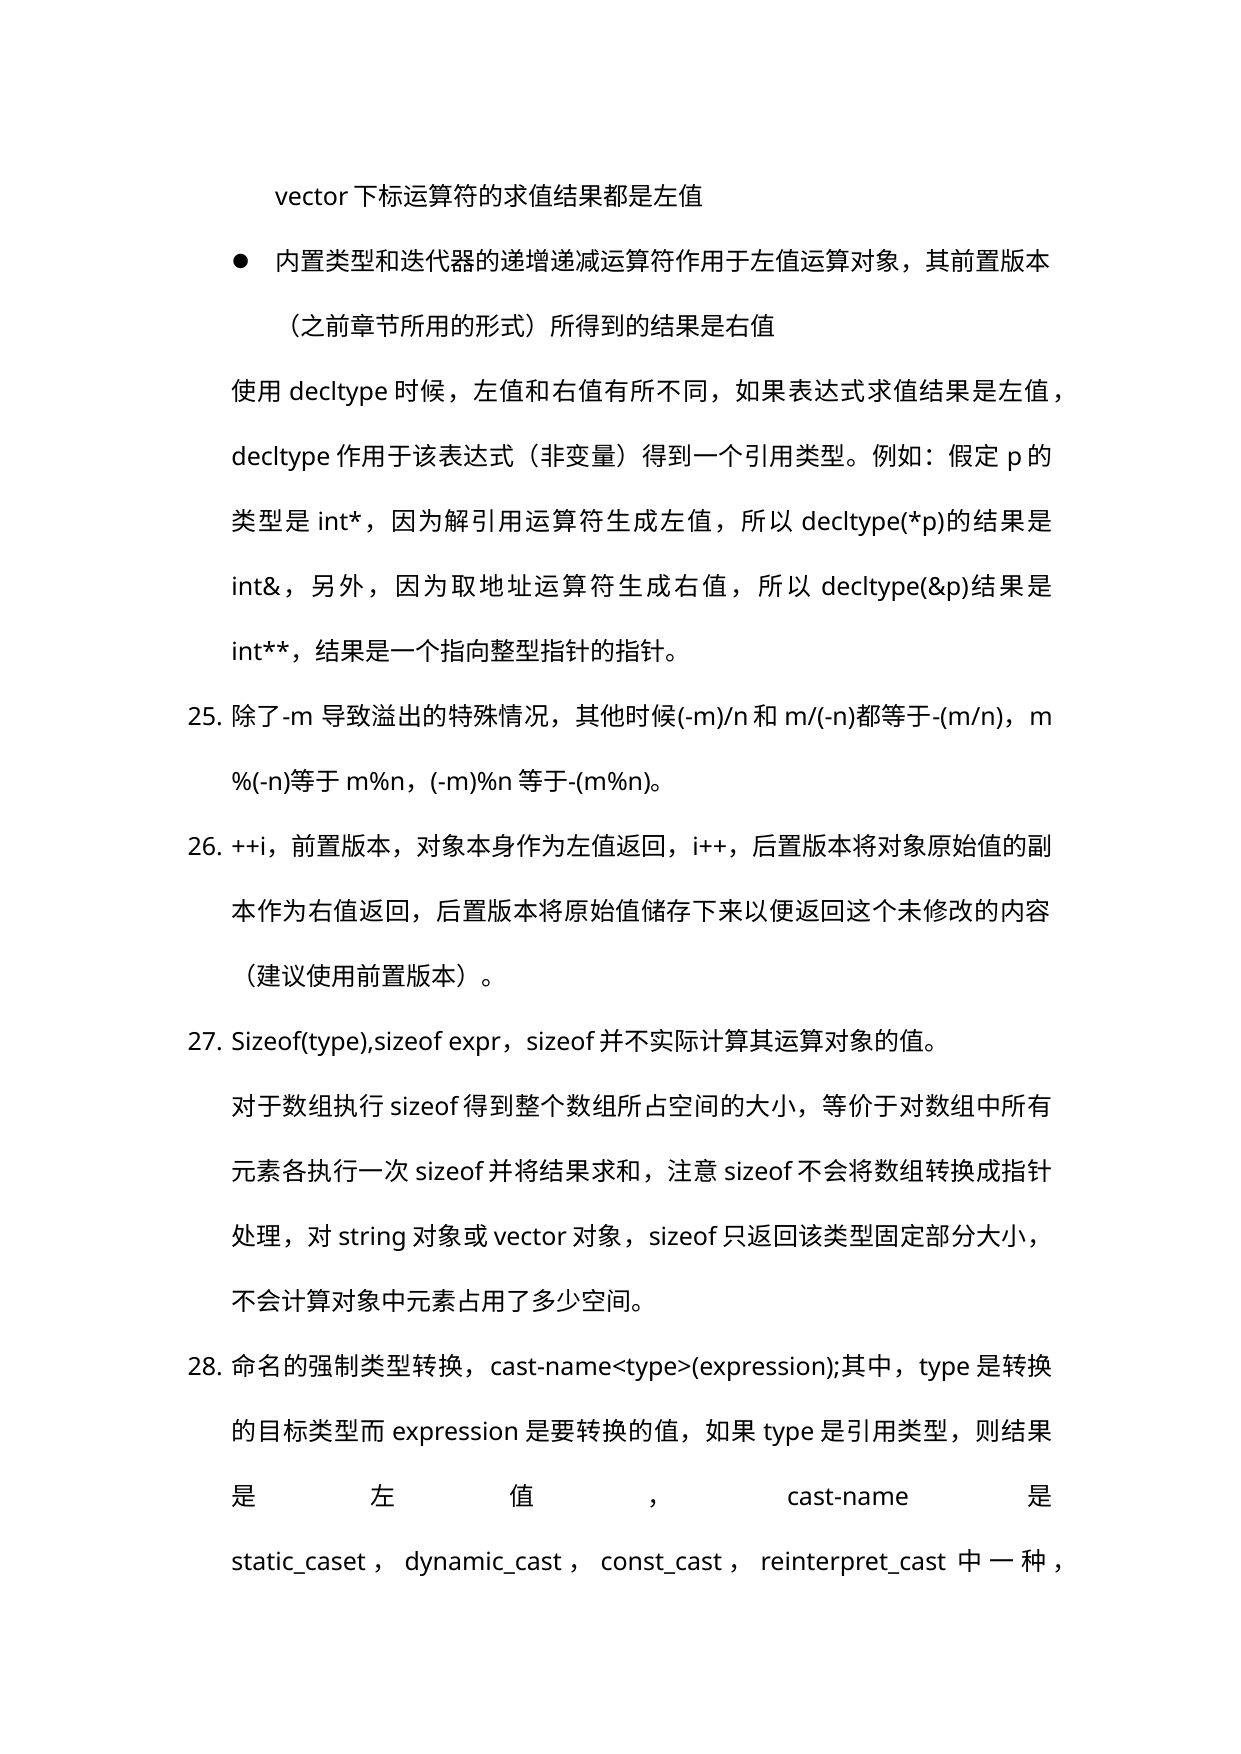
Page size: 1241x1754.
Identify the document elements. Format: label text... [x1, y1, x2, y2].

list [187, 1332, 1053, 1592]
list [231, 162, 1053, 227]
list 对于数组执行sizeof得到整个数组所占空间的大小，等价于对数组中所有元素各执行一次sizeof并将结果求和，注意sizeof不会将数组转换成指针处理，对string对象或vector对象，sizeof只返回该类型固定部分大小，不会计算对象中元素占用了多少空间。 [231, 1072, 1053, 1332]
text 使用decltype时候，左值和右值有所不同，如果表达式求值结果是左值，decltype作用于该表达式（非变量）得到一个引用类型。例如：假定p的类型是int*，因为解引用运算符生成左值，所以decltype(*p)的结果是int&，另外，因为取地址运算符生成右值，所以decltype(&p)结果是int**，结果是一个指向整型指针的指针。 [231, 357, 1053, 682]
list 除了-m 导致溢出的特殊情况，其他时候(-m)/n和m/(-n)都等于-(m/n)，m%(-n)等于m%n，(-m)%n等于-(m%n)。 [187, 682, 1053, 812]
list 内置类型和迭代器的递增递减运算符作用于左值运算对象，其前置版本（之前章节所用的形式）所得到的结果是右值 [231, 227, 1053, 357]
list ++i，前置版本，对象本身作为左值返回，i++，后置版本将对象原始值的副本作为右值返回，后置版本将原始值储存下来以便返回这个未修改的内容（建议使用前置版本）。 [187, 812, 1053, 1007]
list Sizeof(type),sizeof expr，sizeof并不实际计算其运算对象的值。 [187, 1007, 1053, 1072]
